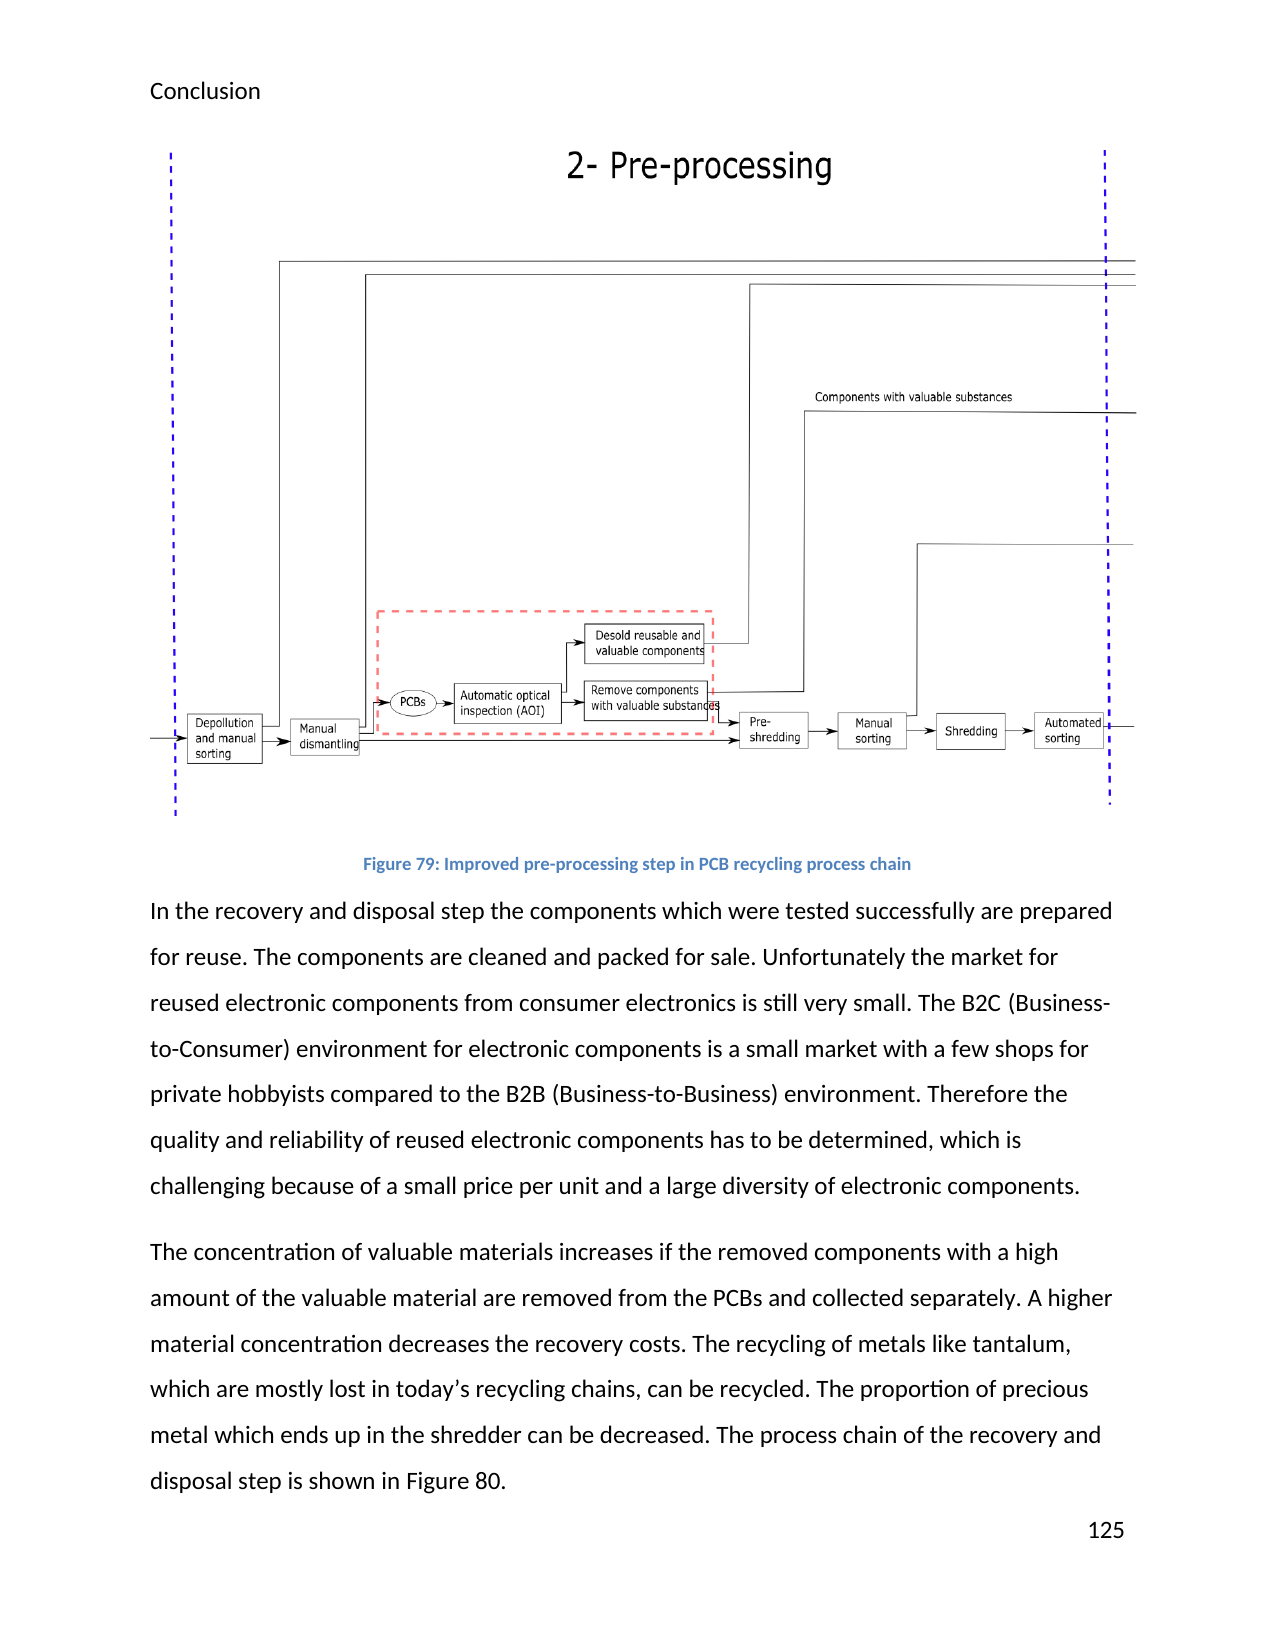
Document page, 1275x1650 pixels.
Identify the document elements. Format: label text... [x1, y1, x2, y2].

text The concentration of valuable materials increases if the removed components with a high amount of the valuable material are removed from the PCBs and collected separately. A higher material concentration decreases the recovery costs. The recycling of metals like tantalum, which are mostly lost in today’s recycling chains, can be recycled. The proportion of precious metal which ends up in the shredder can be decreased. The process chain of the recovery and disposal step is shown in Figure 80. [150, 1236, 1125, 1496]
picture [150, 150, 1137, 816]
text In the recovery and disposal step the components which were tested successfully are prepared for reuse. The components are cleaned and packed for sale. Unfortunately the market for reused electronic components from consumer electronics is still very small. The B2C (Business-to-Consumer) environment for electronic components is a small market with a few shops for private hobbyists compared to the B2B (Business-to-Business) environment. Therefore the quality and reliability of reused electronic components has to be determined, which is challenging because of a small price per unit and a large diversity of electronic components. [150, 896, 1125, 1200]
